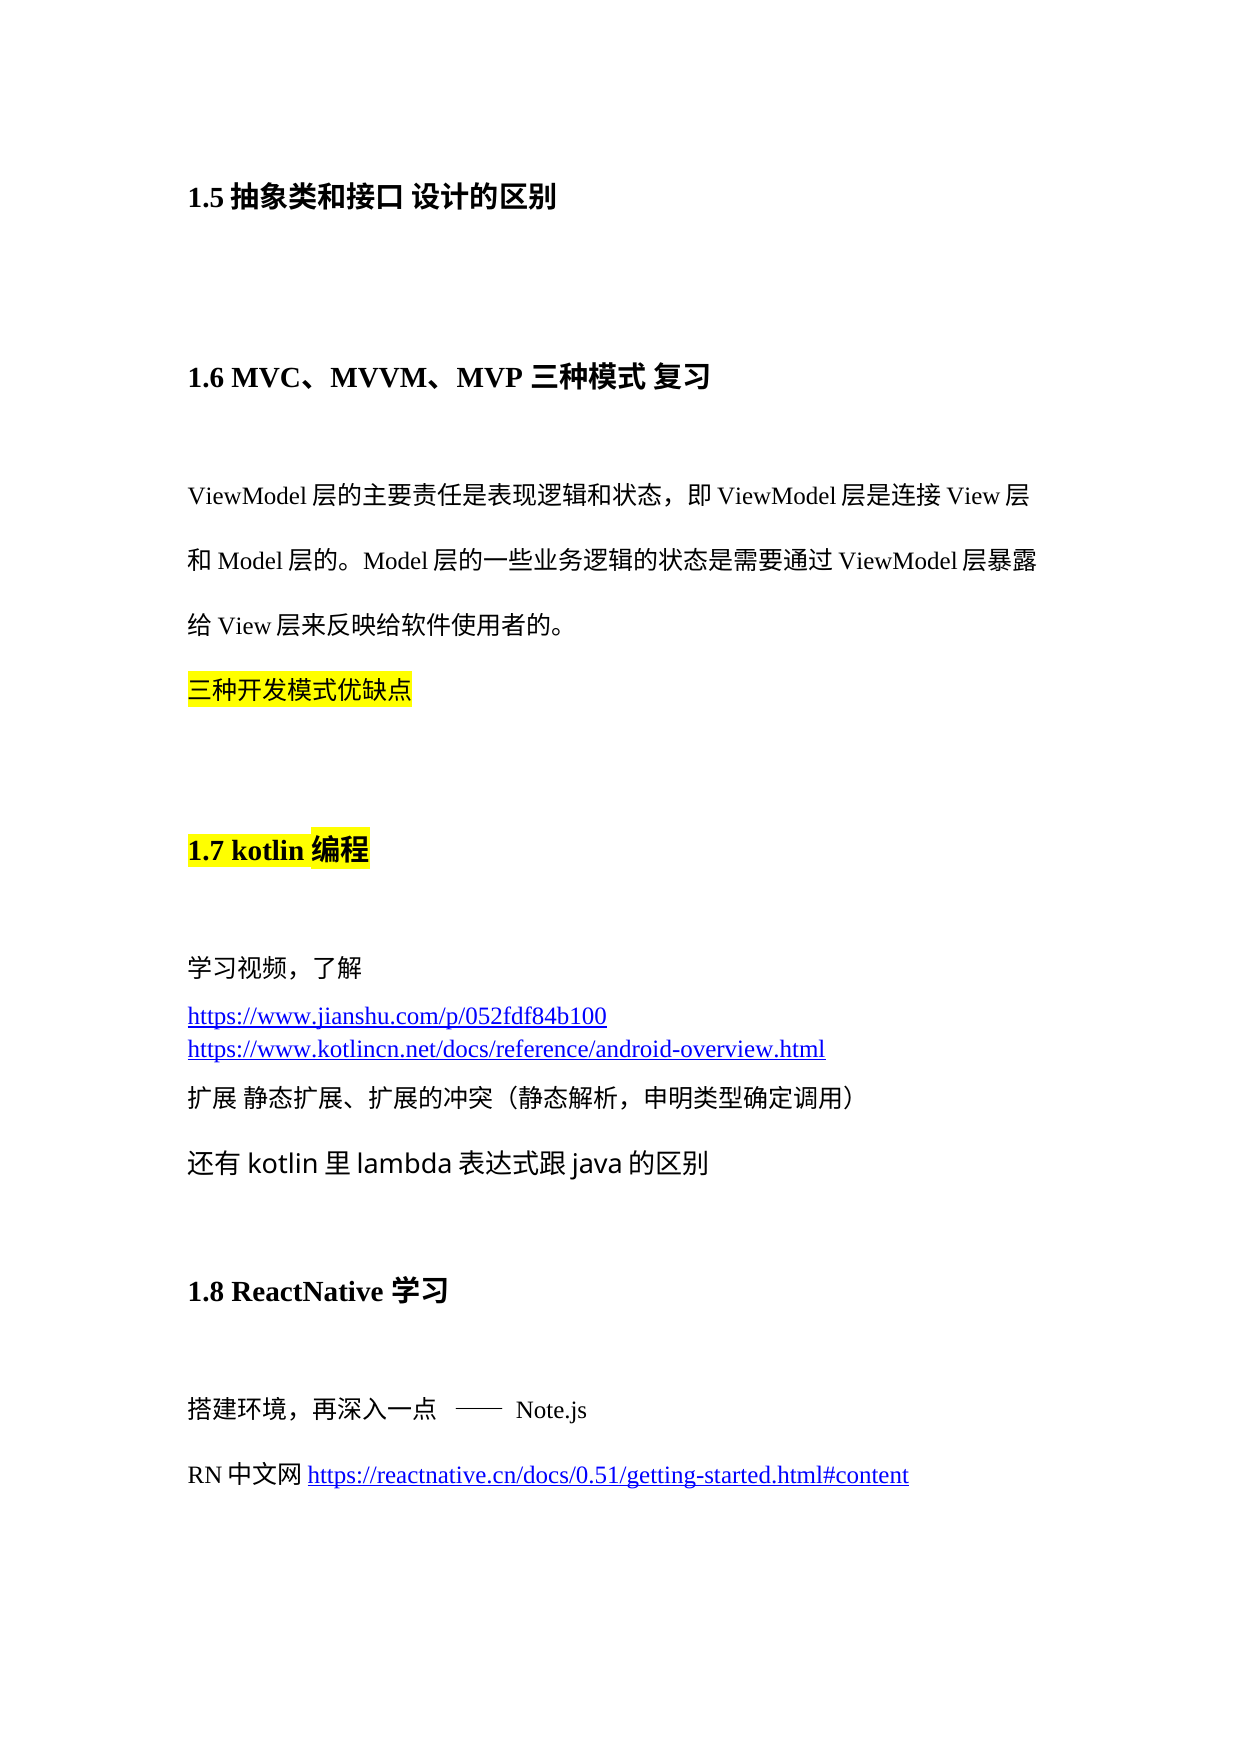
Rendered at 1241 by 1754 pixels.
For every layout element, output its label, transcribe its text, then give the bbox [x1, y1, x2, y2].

text RN中文网https://reactnative.cn/docs/0.51/getting-started.html#content [187, 1440, 1053, 1505]
text 学习视频，了解 [187, 934, 1053, 999]
text https://www.kotlincn.net/docs/reference/android-overview.html [187, 1032, 1053, 1064]
text ViewModel层的主要责任是表现逻辑和状态，即ViewModel层是连接View层和Model层的。Model层的一些业务逻辑的状态是需要通过ViewModel层暴露给View层来反映给软件使用者的。 [187, 461, 1053, 656]
text 扩展 静态扩展、扩展的冲突（静态解析，申明类型确定调用） [187, 1064, 1053, 1129]
text https://www.jianshu.com/p/052fdf84b100 [187, 999, 1053, 1032]
text 还有kotlin里lambda表达式跟java的区别 [187, 1129, 1053, 1194]
subtitle 1.8 ReactNative 学习 [187, 1256, 1053, 1321]
subtitle 1.6 MVC、MVVM、MVP 三种模式 复习 [187, 342, 1053, 407]
text 搭建环境，再深入一点 —— Note.js [187, 1375, 1053, 1440]
subtitle 1.5抽象类和接口 设计的区别 [187, 162, 1053, 227]
text 三种开发模式优缺点 [187, 656, 1053, 721]
subtitle 1.7 kotlin 编程 [187, 816, 1053, 881]
